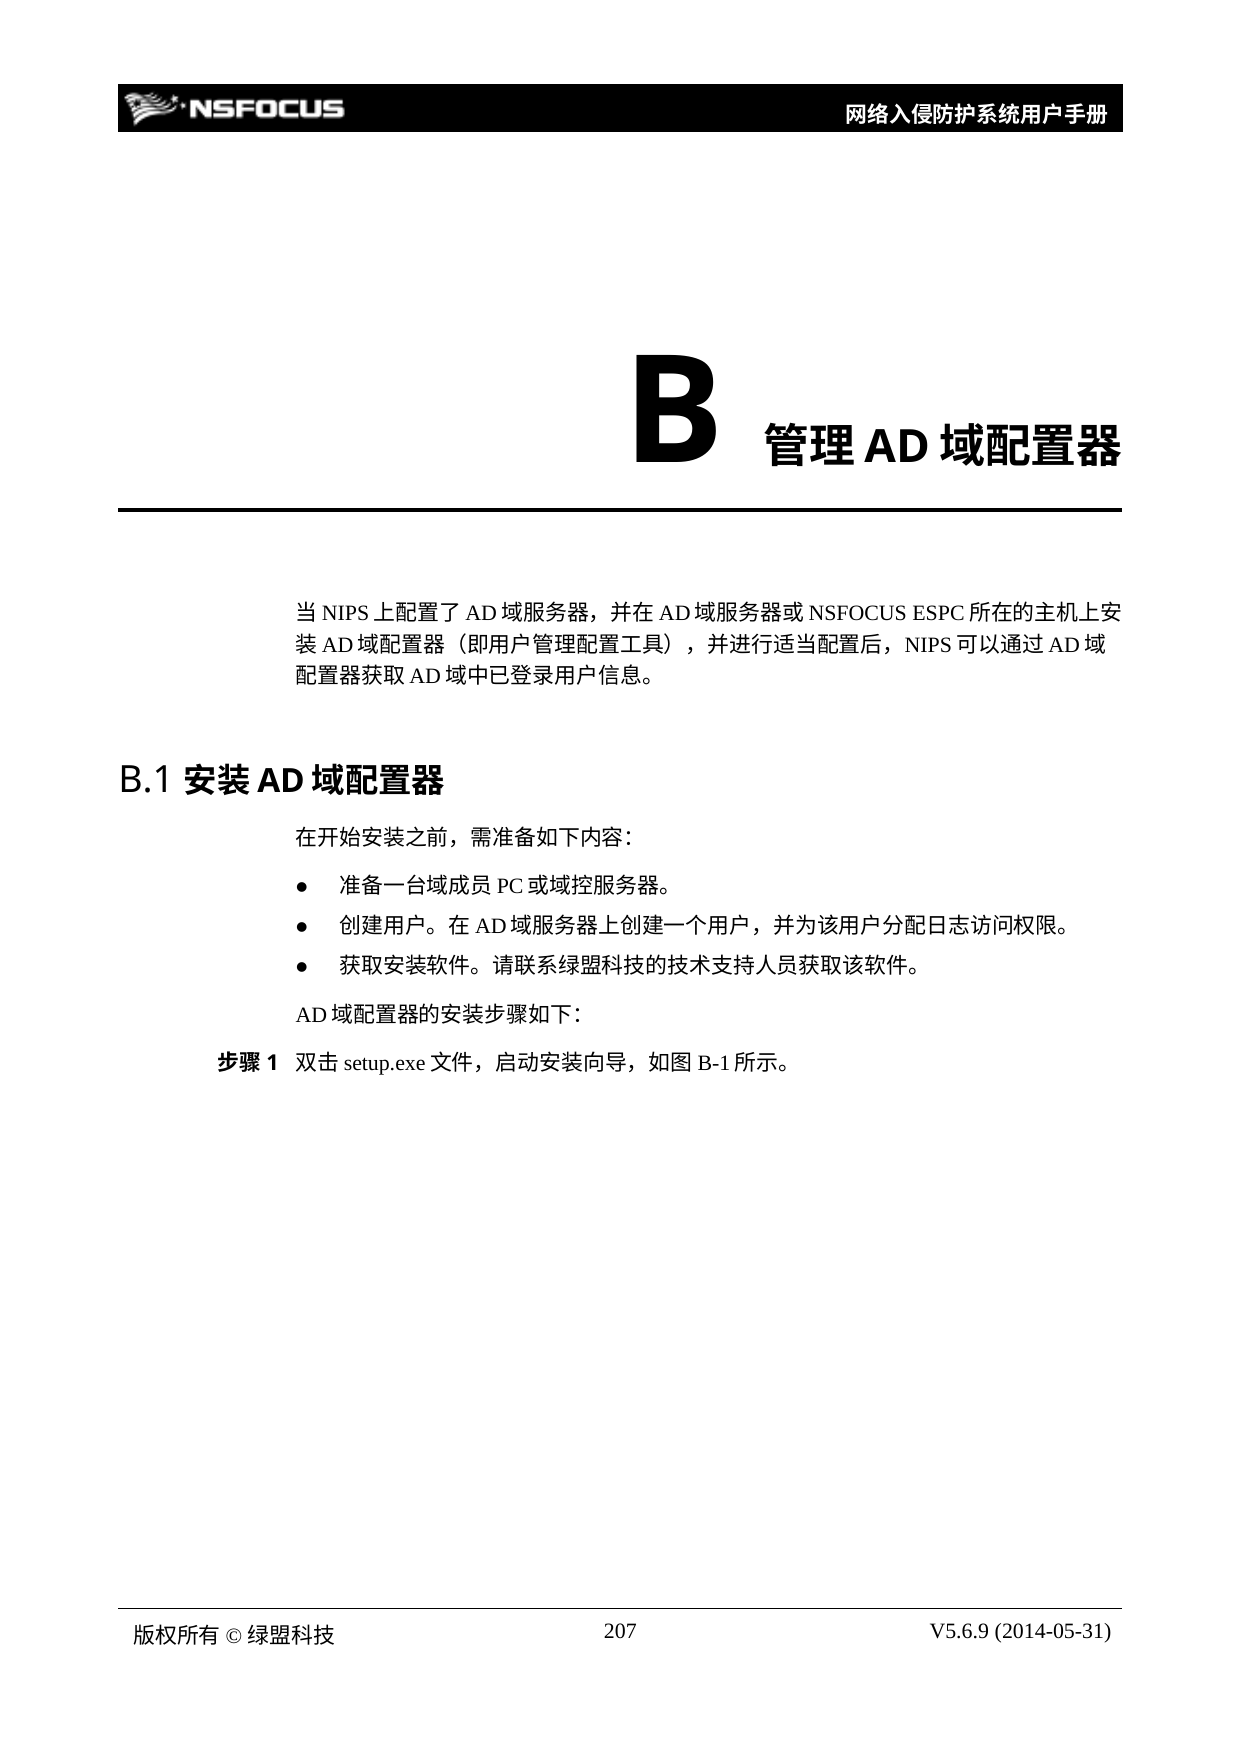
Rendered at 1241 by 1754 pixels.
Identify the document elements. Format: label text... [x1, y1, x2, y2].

text 当NIPS上配置了AD域服务器，并在AD域服务器或NSFOCUS ESPC所在的主机上安装AD域配置器（即用户管理配置工具），并进行适当配置后，NIPS可以通过AD域配置器获取AD域中已登录用户信息。 [295, 595, 1122, 690]
text 在开始安装之前，需准备如下内容： [295, 820, 1122, 852]
text 管理AD域配置器 [118, 302, 1122, 508]
list 准备一台域成员PC或域控服务器。 [295, 868, 1122, 900]
list 创建用户。在AD域服务器上创建一个用户，并为该用户分配日志访问权限。 [295, 908, 1122, 940]
list 获取安装软件。请联系绿盟科技的技术支持人员获取该软件。 [295, 948, 1122, 980]
text AD域配置器的安装步骤如下： [295, 997, 1122, 1028]
picture [118, 84, 1123, 132]
list 双击setup.exe文件，启动安装向导，如图 B-1所示。 [279, 1045, 1122, 1077]
text 安装AD域配置器 [118, 752, 1122, 803]
